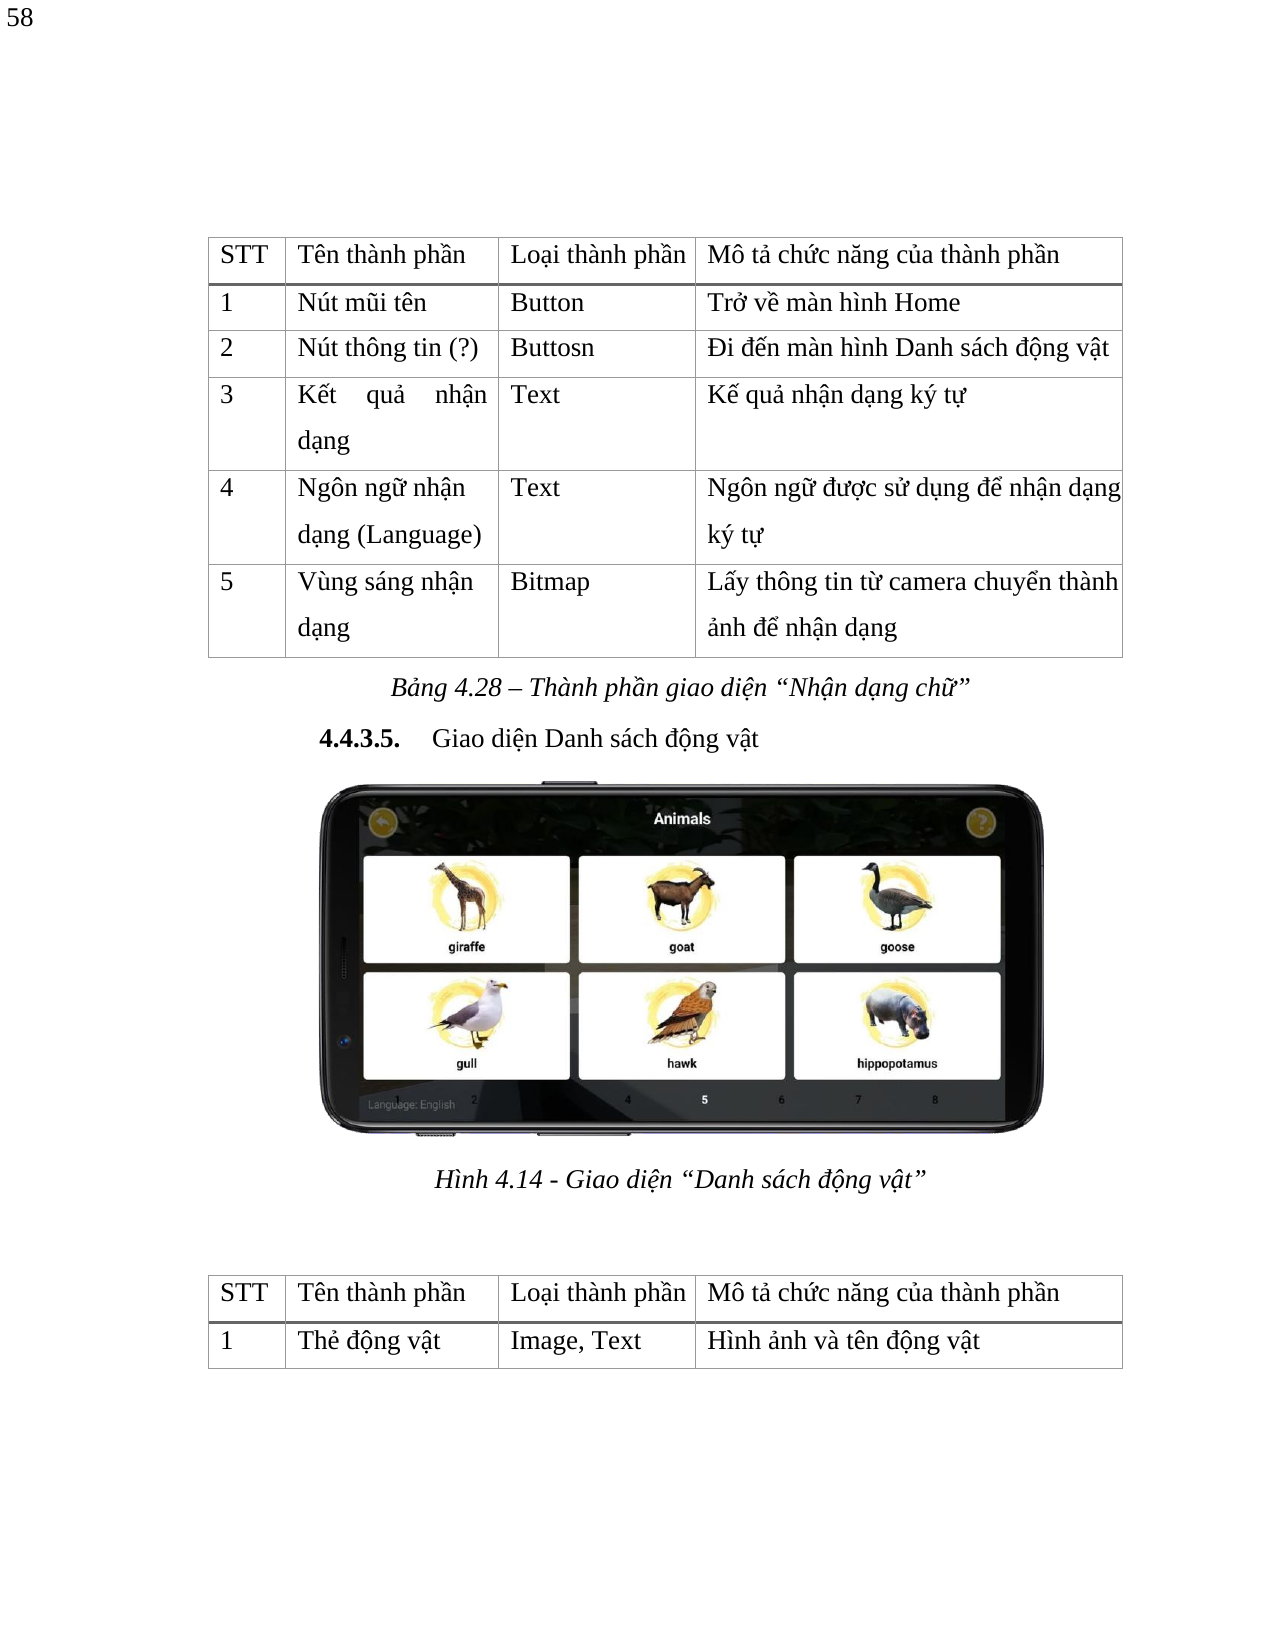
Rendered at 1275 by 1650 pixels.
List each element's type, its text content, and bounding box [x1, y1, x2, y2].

table_cell Button [499, 286, 695, 330]
table_cell Ngôn ngữ được sử dụng để nhận dạng ký tự [696, 471, 1122, 563]
table_cell 3 [209, 378, 285, 470]
table_header Mô tả chức năng của thành phần [696, 1276, 1122, 1321]
table_header Tên thành phần [286, 1276, 498, 1321]
table_cell Vùng sáng nhận dạng [286, 565, 498, 657]
table_cell Image, Text [499, 1324, 695, 1368]
table_cell Buttosn [499, 331, 695, 377]
list Giao diện Danh sách động vật [319, 723, 1219, 754]
table_cell Trở về màn hình Home [696, 286, 1122, 330]
table_cell Nút thông tin (?) [286, 331, 498, 377]
table_header Loại thành phần [499, 1276, 695, 1321]
table_cell Kế quả nhận dạng ký tự [696, 378, 1122, 470]
table_cell Nút mũi tên [286, 286, 498, 330]
table_cell 2 [209, 331, 285, 377]
table_cell Text [499, 471, 695, 563]
table_cell Kết quả nhận dạng [286, 378, 498, 470]
table_cell 1 [209, 1324, 285, 1368]
table_header STT [209, 238, 285, 283]
text Bảng 4.28 – Thành phần giao diện “Nhận dạng chữ” [356, 671, 1008, 702]
table_cell Bitmap [499, 565, 695, 657]
table_cell Thẻ động vật [286, 1324, 498, 1368]
table_header Loại thành phần [499, 238, 695, 283]
table_header STT [209, 1276, 285, 1321]
table_header Mô tả chức năng của thành phần [696, 238, 1122, 283]
picture [318, 781, 1044, 1137]
table_cell Lấy thông tin từ camera chuyển thành ảnh để nhận dạng [696, 565, 1122, 657]
table_cell Hình ảnh và tên động vật [696, 1324, 1122, 1368]
table_header Tên thành phần [286, 238, 498, 283]
table_cell 4 [209, 471, 285, 563]
table_cell Text [499, 378, 695, 470]
table_cell 5 [209, 565, 285, 657]
table_cell Đi đến màn hình Danh sách động vật [696, 331, 1122, 377]
table_cell 1 [209, 286, 285, 330]
text Hình 4.14 - Giao diện “Danh sách động vật” [412, 1137, 952, 1194]
table_cell Ngôn ngữ nhận dạng (Language) [286, 471, 498, 563]
